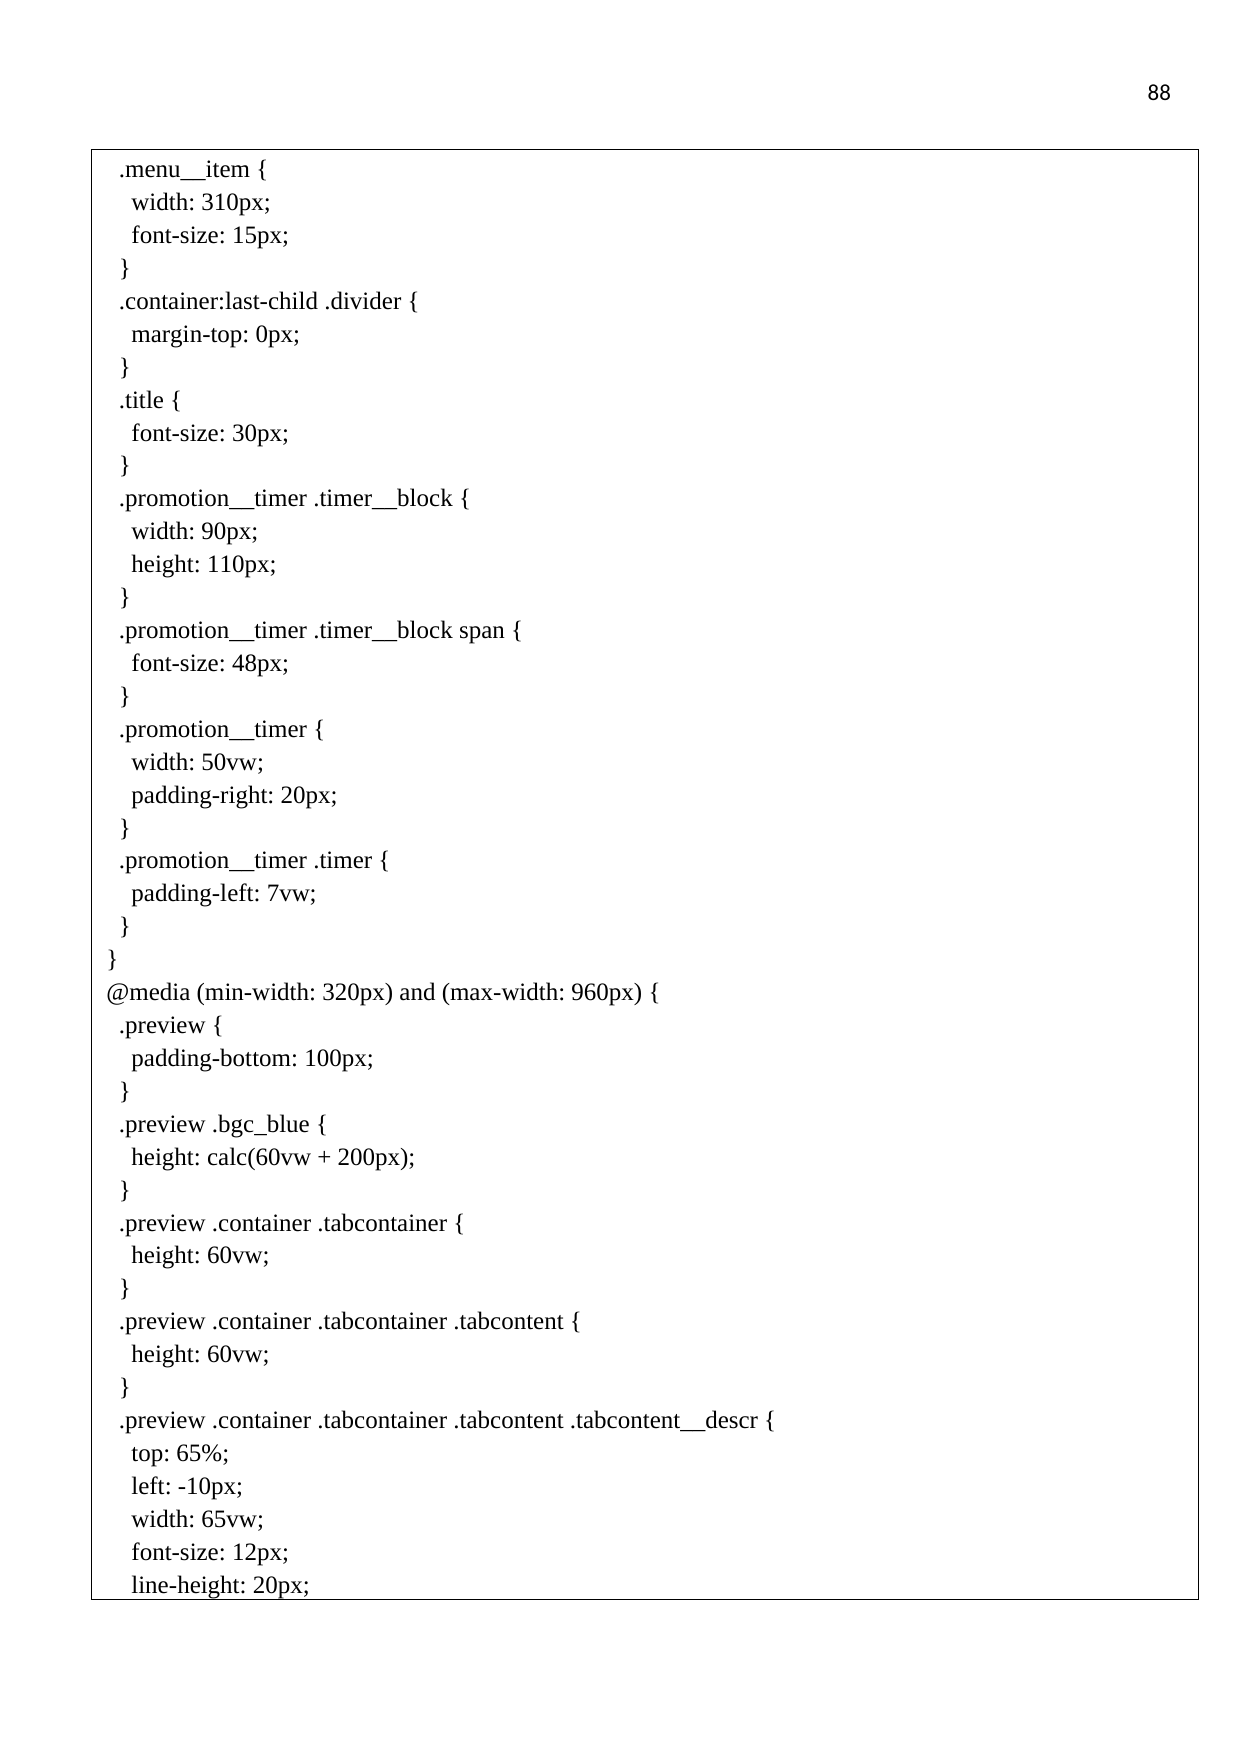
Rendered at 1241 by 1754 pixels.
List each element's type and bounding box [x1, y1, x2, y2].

table_header [92, 150, 1198, 1598]
